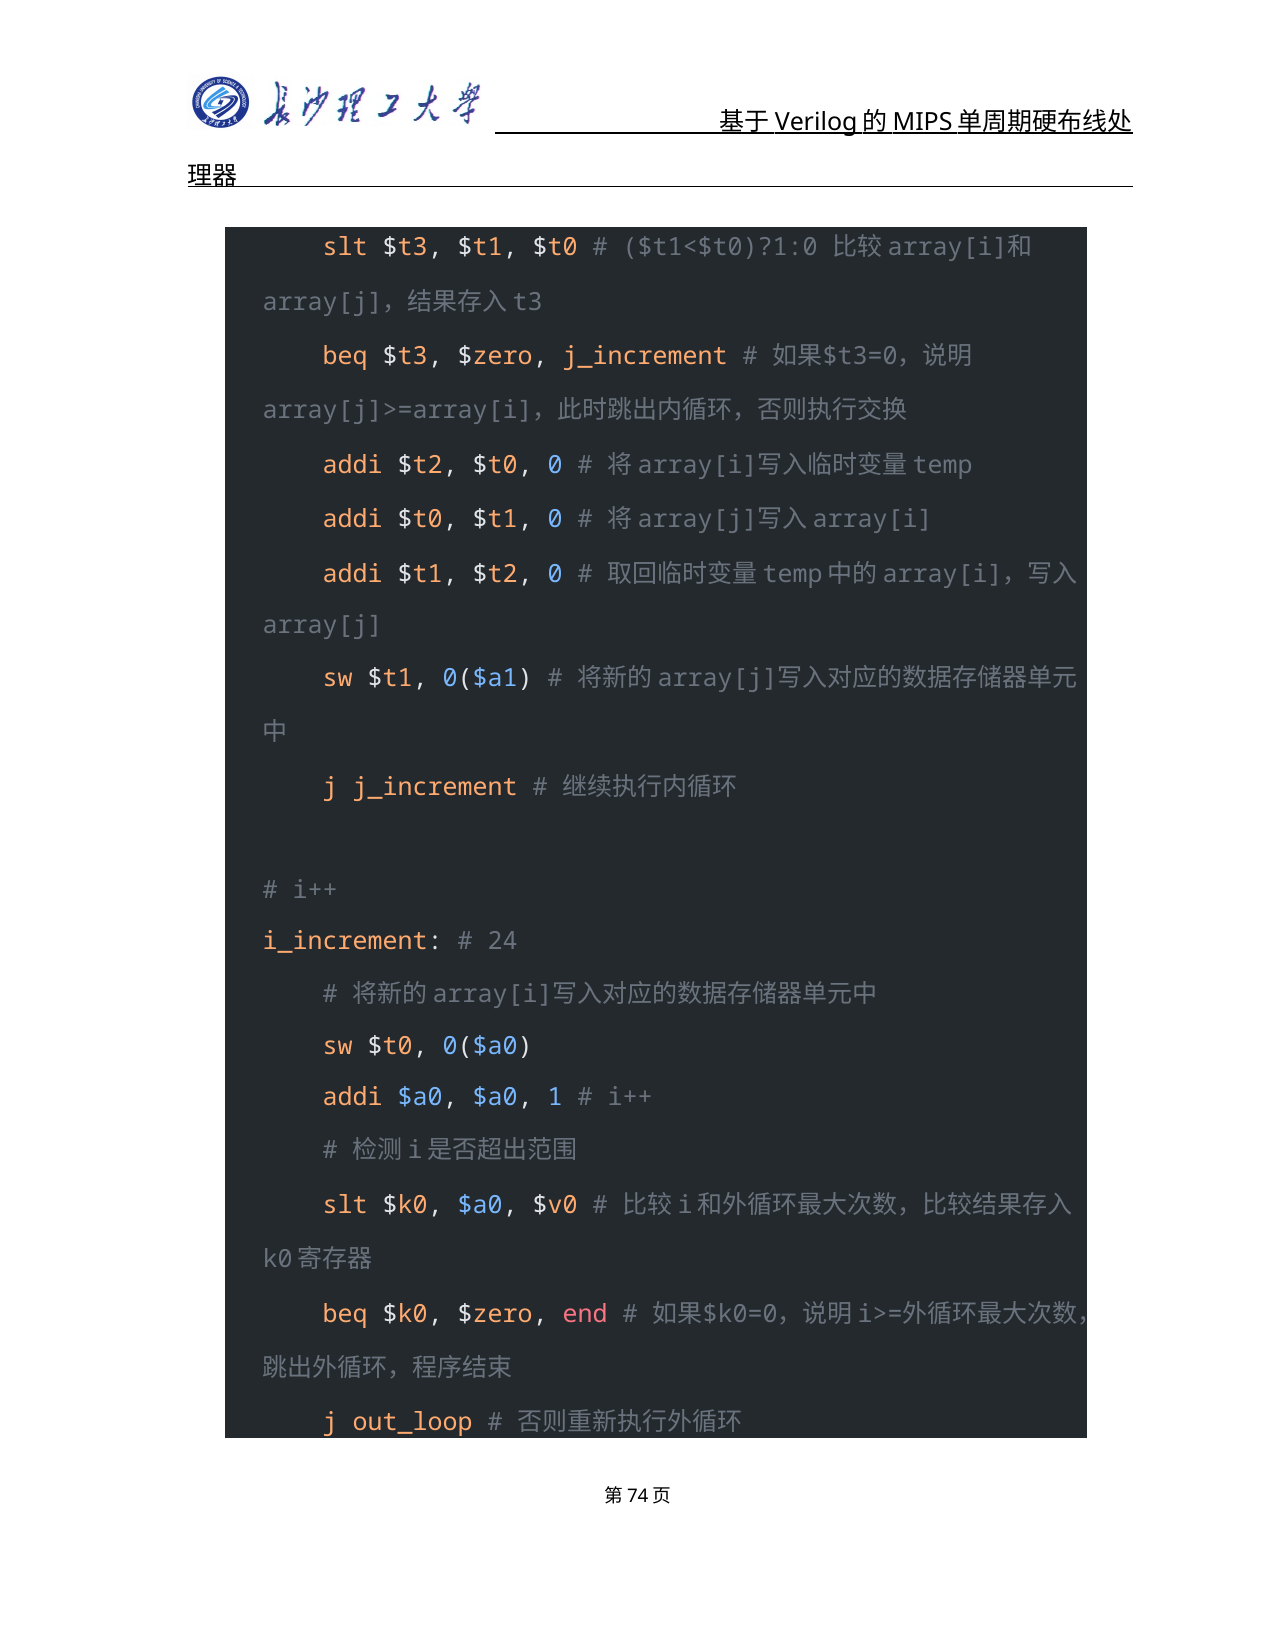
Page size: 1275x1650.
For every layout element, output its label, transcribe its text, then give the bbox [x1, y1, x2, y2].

list beq $t3, $zero, j_increment # 如果$t3=0，说明array[j]>=array[i]，此时跳出内循环，否则执行交换 [225, 336, 1087, 426]
list j out_loop # 否则重新执行外循环 [225, 1402, 1087, 1438]
list # 将新的array[i]写入对应的数据存储器单元中 [225, 973, 1087, 1010]
picture [187, 74, 495, 130]
list sw $t0, 0($a0) [225, 1028, 1087, 1062]
list j j_increment # 继续执行内循环 [225, 766, 1087, 802]
list i_increment: # 24 [225, 922, 1087, 957]
list addi $t0, $t1, 0 # 将array[j]写入array[i] [225, 499, 1087, 535]
list addi $t2, $t0, 0 # 将array[i]写入临时变量temp [225, 444, 1087, 481]
list # 检测i是否超出范围 [225, 1130, 1087, 1166]
list slt $k0, $a0, $v0 # 比较i和外循环最大次数，比较结果存入k0寄存器 [225, 1184, 1087, 1275]
list sw $t1, 0($a1) # 将新的array[j]写入对应的数据存储器单元中 [225, 657, 1087, 748]
list addi $a0, $a0, 1 # i++ [225, 1079, 1087, 1113]
list # i++ [225, 871, 1087, 906]
list beq $k0, $zero, end # 如果$k0=0，说明i>=外循环最大次数，跳出外循环，程序结束 [225, 1293, 1087, 1384]
list slt $t3, $t1, $t0 # ($t1<$t0)?1:0 比较array[i]和array[j]，结果存入t3 [225, 227, 1087, 317]
list addi $t1, $t2, 0 # 取回临时变量temp中的array[i]，写入array[j] [225, 553, 1087, 640]
